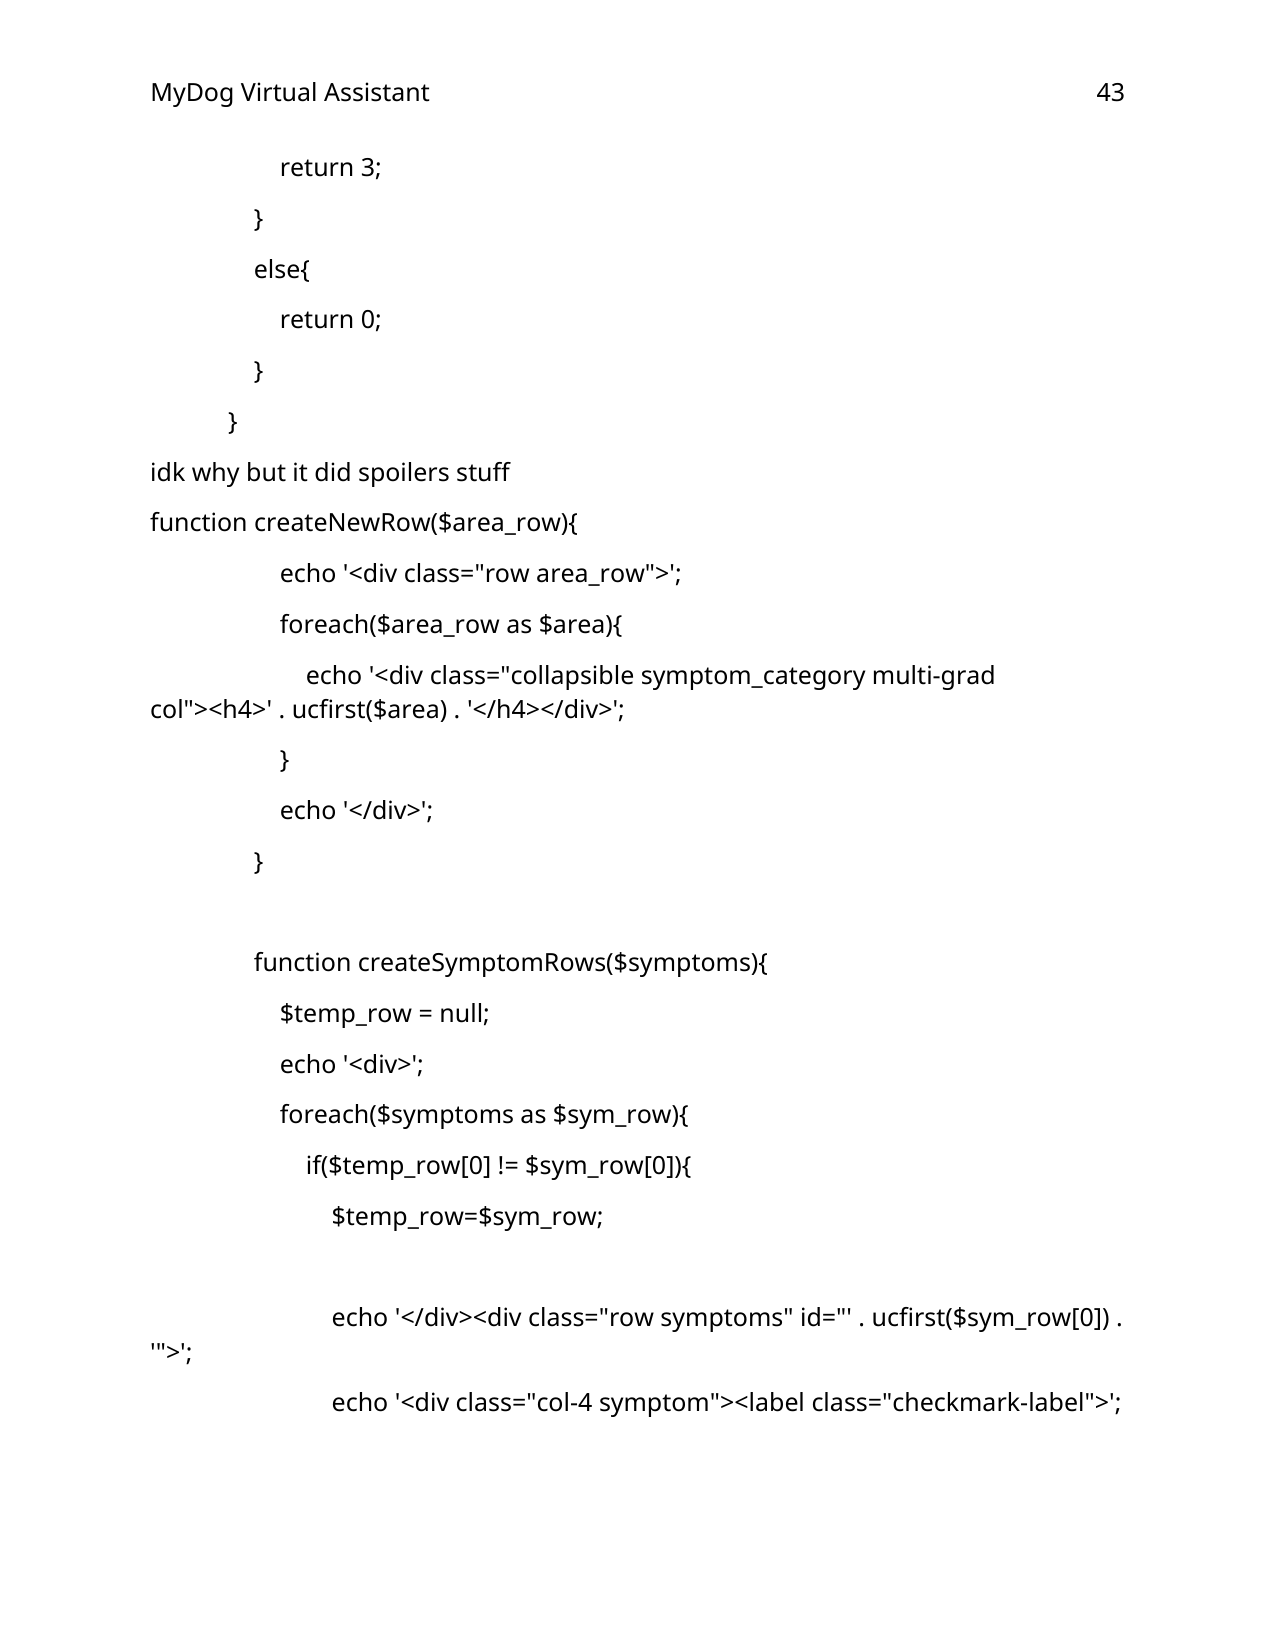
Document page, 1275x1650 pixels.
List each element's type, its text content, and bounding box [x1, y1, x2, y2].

text $temp_row=$sym_row; [150, 1199, 1125, 1233]
text $temp_row = null; [150, 996, 1125, 1030]
text echo '</div><div class="row symptoms" id="' . ucfirst($sym_row[0]) . '">'; [150, 1300, 1125, 1368]
text foreach($area_row as $area){ [150, 607, 1125, 641]
text echo '<div class="col-4 symptom"><label class="checkmark-label">'; [150, 1385, 1125, 1419]
text return 0; [150, 302, 1125, 336]
text } [150, 742, 1125, 776]
text } [150, 843, 1125, 878]
text } [150, 353, 1125, 387]
text echo '<div class="collapsible symptom_category multi-grad col"><h4>' . ucfirst($area) . '</h4></div>'; [150, 657, 1125, 725]
text function createNewRow($area_row){ [150, 505, 1125, 539]
text if($temp_row[0] != $sym_row[0]){ [150, 1148, 1125, 1182]
text return 3; [150, 150, 1125, 184]
text echo '<div>'; [150, 1046, 1125, 1081]
text foreach($symptoms as $sym_row){ [150, 1097, 1125, 1131]
text idk why but it did spoilers stuff [150, 454, 1125, 488]
text else{ [150, 251, 1125, 286]
text function createSymptomRows($symptoms){ [150, 945, 1125, 979]
text } [150, 404, 1125, 438]
text echo '</div>'; [150, 793, 1125, 827]
text } [150, 201, 1125, 235]
text echo '<div class="row area_row">'; [150, 556, 1125, 590]
